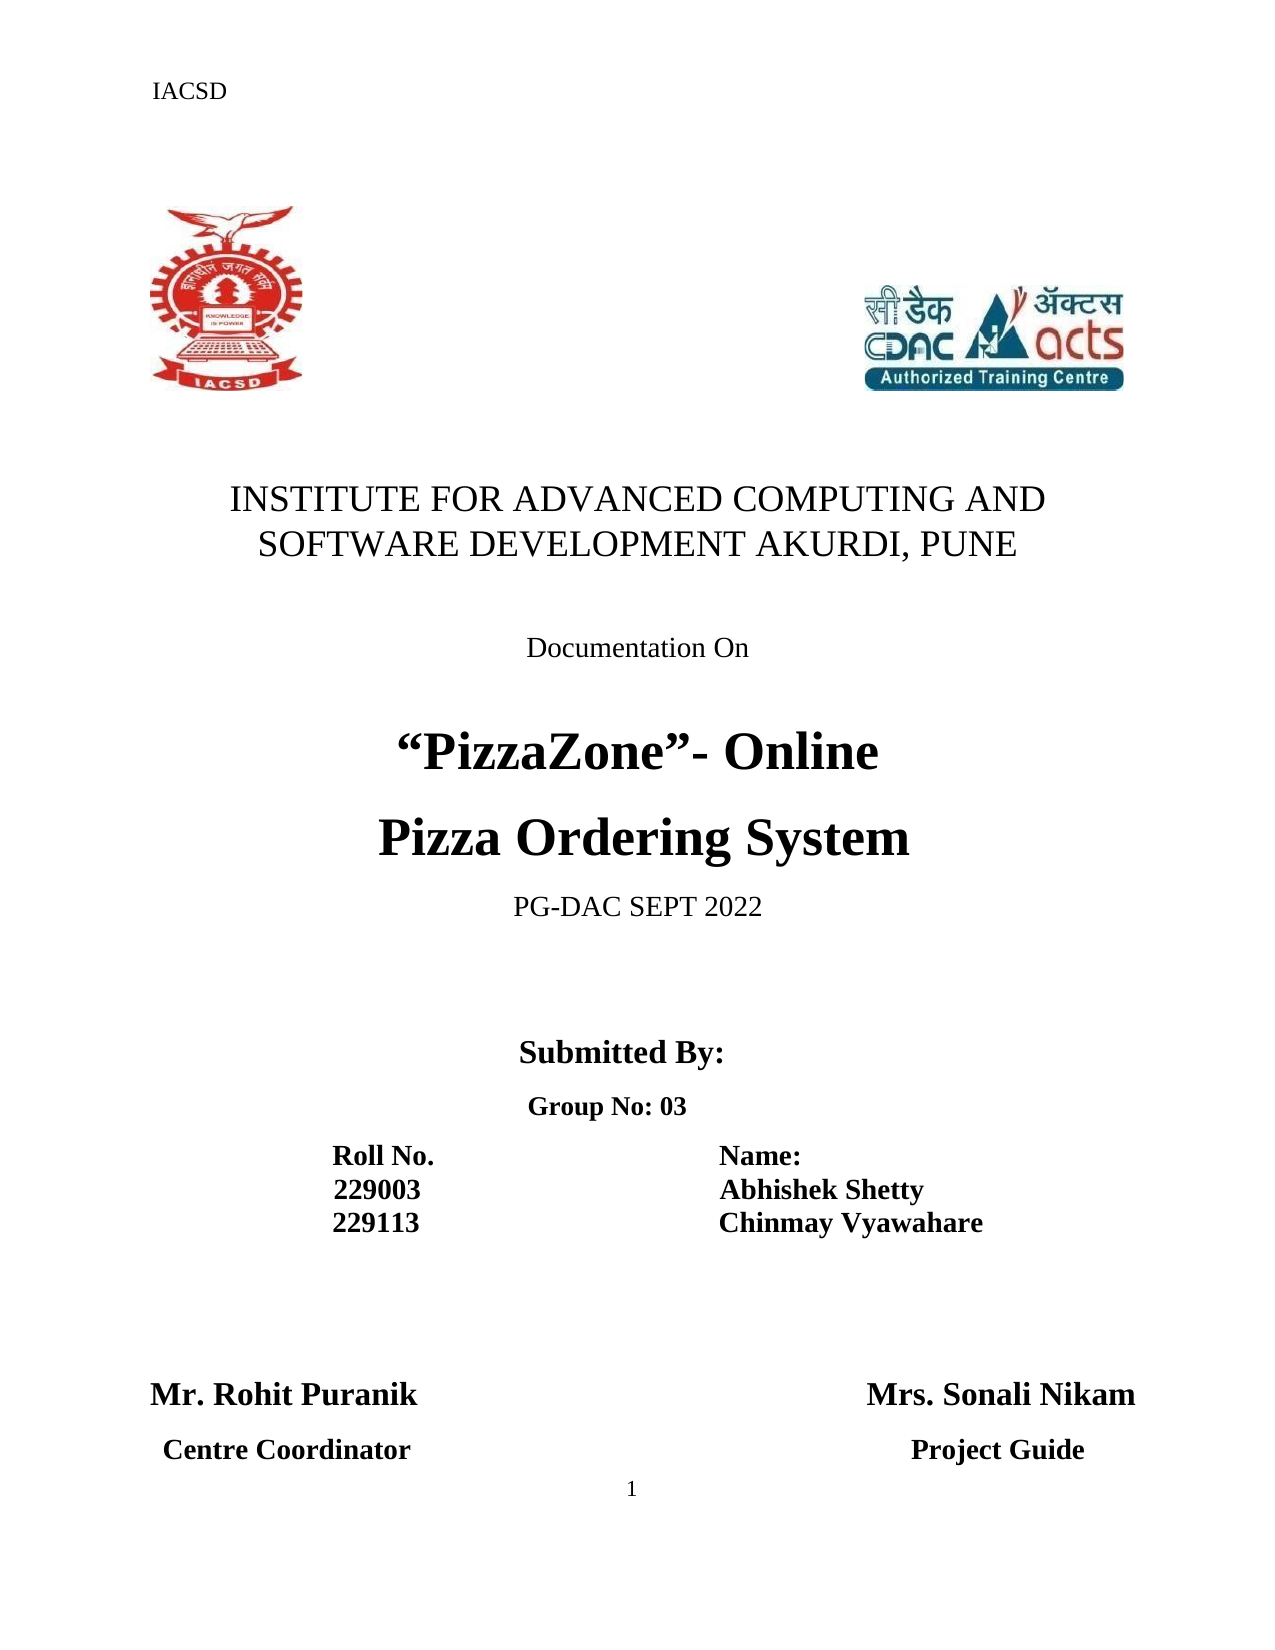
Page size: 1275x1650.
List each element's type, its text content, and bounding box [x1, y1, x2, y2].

text Centre Coordinator Project Guide [162, 1432, 1233, 1466]
picture [150, 206, 303, 391]
title Pizza Ordering System [219, 805, 1057, 868]
picture [864, 285, 1124, 391]
text PG-DAC SEPT 2022 [513, 889, 1233, 923]
text 229003 Abhishek Shetty [333, 1172, 1233, 1206]
text INSTITUTE FOR ADVANCED COMPUTING AND SOFTWARE DEVELOPMENT AKURDI, PUNE [218, 476, 1057, 565]
text Submitted By: [518, 1032, 1233, 1070]
title “PizzaZone”- Online [219, 719, 1057, 781]
text Roll No. Name: [332, 1138, 1233, 1172]
text Mr. Rohit Puranik Mrs. Sonali Nikam [150, 1374, 1233, 1412]
text 229113 Chinmay Vyawahare [332, 1206, 1233, 1239]
text Group No: 03 [527, 1090, 1233, 1121]
text Documentation On [526, 630, 1233, 663]
